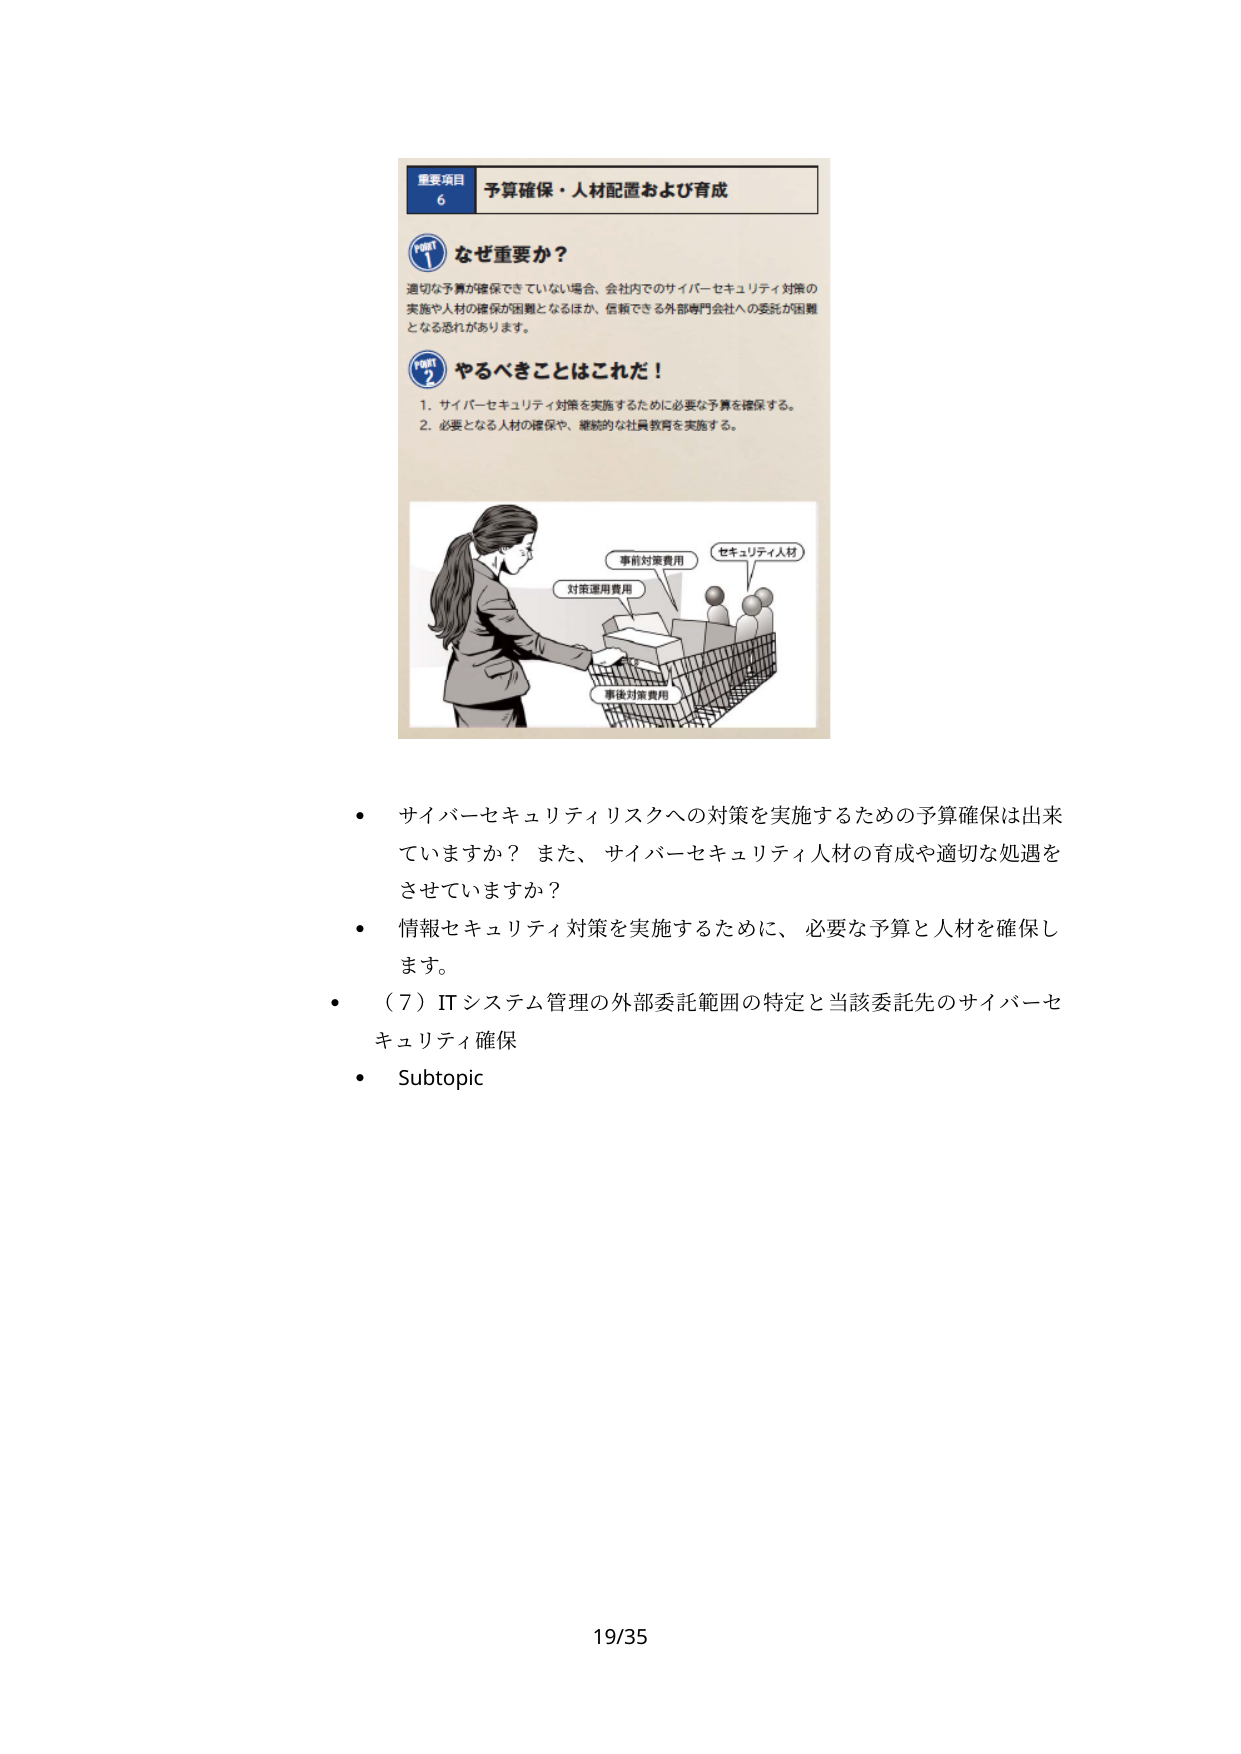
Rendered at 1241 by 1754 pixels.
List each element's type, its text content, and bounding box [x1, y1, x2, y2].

list サイバーセキュリティリスクへの対策を実施するための予算確保は出来ていますか？ また、 サイバーセキュリティ人材の育成や適切な処遇をさせていますか？ [356, 796, 1063, 908]
list （７）ITシステム管理の外部委託範囲の特定と当該委託先のサイバーセキュリティ確保 [331, 983, 1063, 1058]
list 情報セキュリティ対策を実施するために、 必要な予算と人材を確保します。 [356, 908, 1063, 983]
list Subtopic [356, 1058, 1063, 1096]
picture [398, 158, 831, 739]
